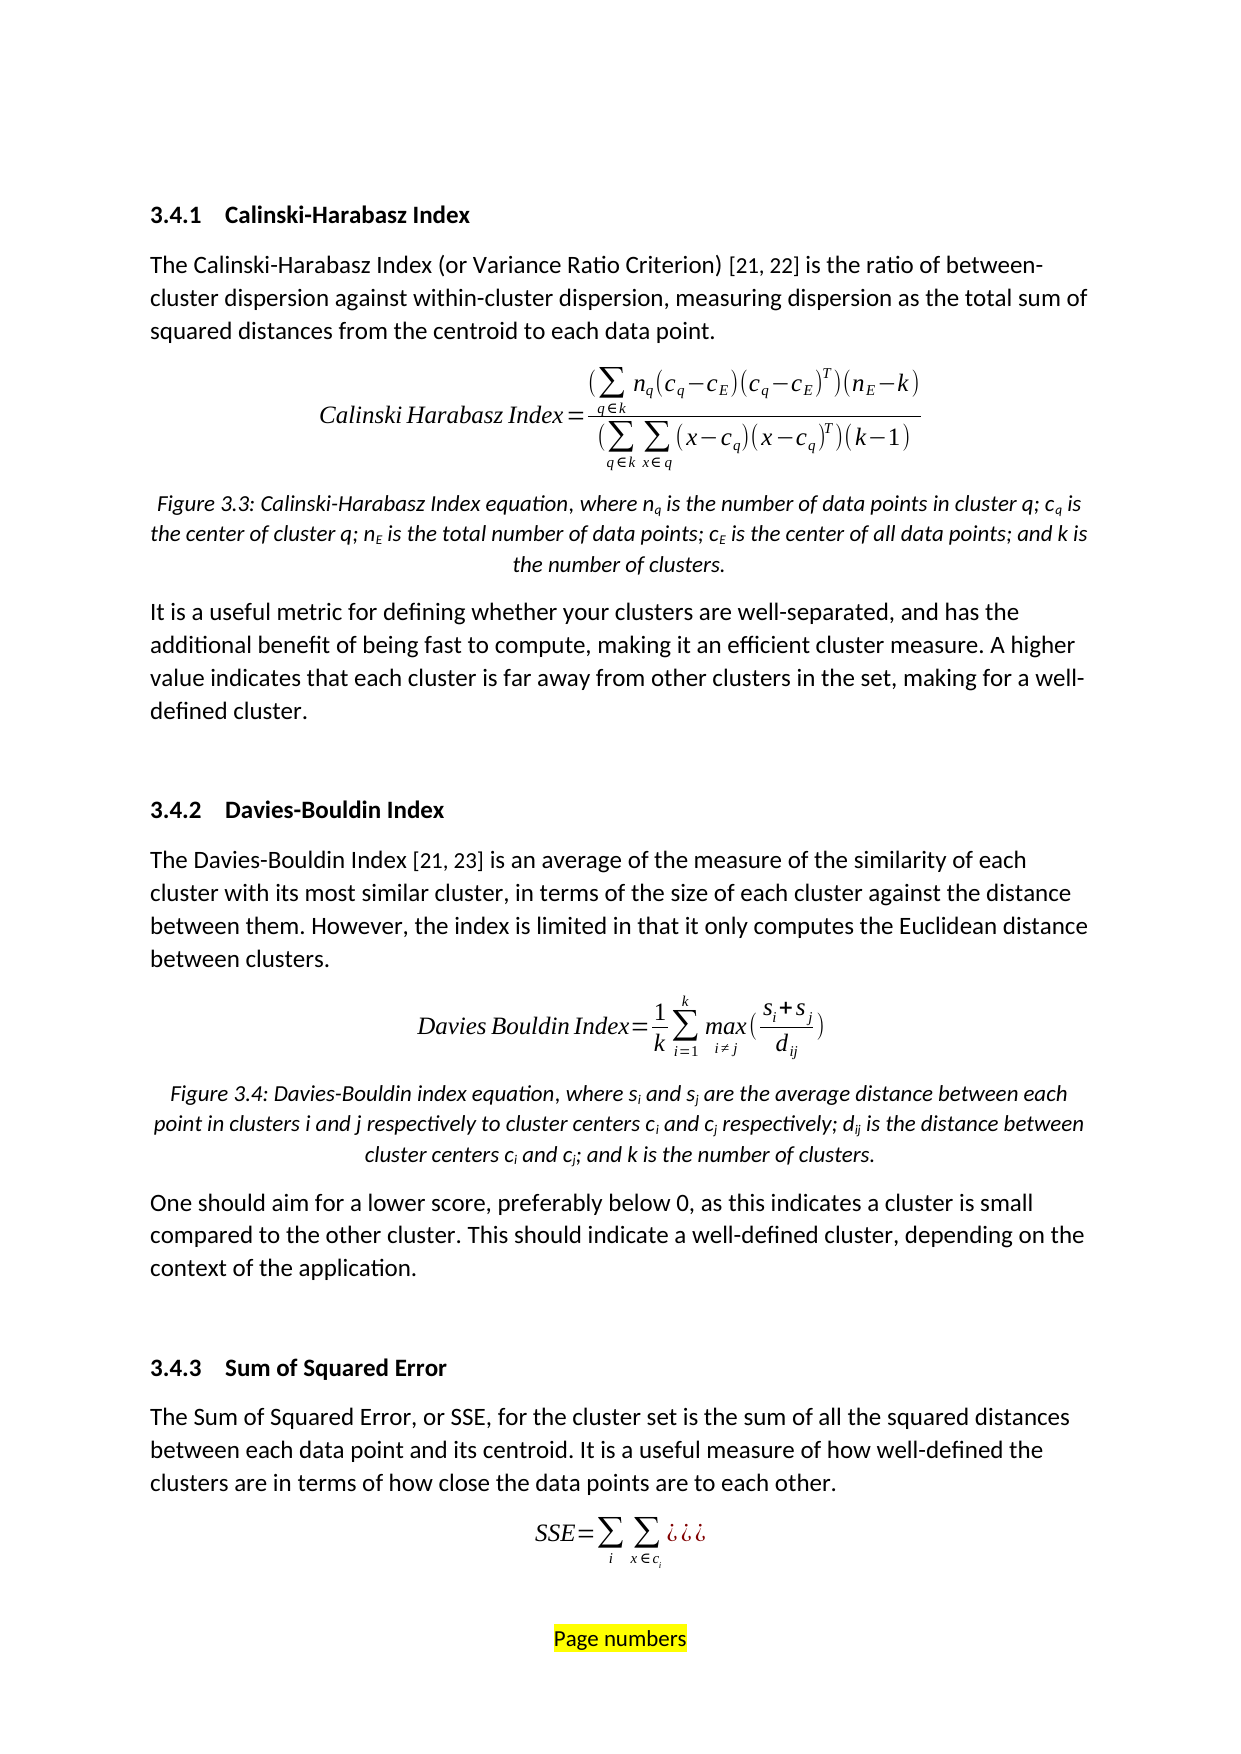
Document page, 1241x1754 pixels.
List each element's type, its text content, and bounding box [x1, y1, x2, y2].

text It is a useful metric for defining whether your clusters are well-separated, and has the additional benefit of being fast to compute, making it an efficient cluster measure. A higher value indicates that each cluster is far away from other clusters in the set, making for a well-defined cluster. [150, 597, 1090, 726]
text The Calinski-Harabasz Index (or Variance Ratio Criterion) [21, 22] is the ratio of between-cluster dispersion against within-cluster dispersion, measuring dispersion as the total sum of squared distances from the centroid to each data point. [150, 249, 1090, 346]
text 3.4.3 Sum of Squared Error [150, 1352, 1090, 1382]
text The Sum of Squared Error, or SSE, for the cluster set is the sum of all the squared distances between each data point and its centroid. It is a useful measure of how well-defined the clusters are in terms of how close the data points are to each other. [150, 1401, 1090, 1498]
text Figure 3.3: Calinski-Harabasz Index equation, where nq is the number of data points in cluster q; cq is the center of cluster q; nE is the total number of data points; cE is the center of all data points; and k is the number of clusters. [150, 489, 1090, 578]
text The Davies-Bouldin Index [21, 23] is an average of the measure of the similarity of each cluster with its most similar cluster, in terms of the size of each cluster against the distance between them. However, the index is limited in that it only computes the Euclidean distance between clusters. [150, 844, 1090, 973]
text One should aim for a lower score, preferably below 0, as this indicates a cluster is small compared to the other cluster. This should indicate a well-defined cluster, depending on the context of the application. [150, 1187, 1090, 1283]
text Figure 3.4: Davies-Bouldin index equation, where si and sj are the average distance between each point in clusters i and j respectively to cluster centers ci and cj respectively; dij is the distance between cluster centers ci and cj; and k is the number of clusters. [150, 1079, 1090, 1168]
text 3.4.2 Davies-Bouldin Index [150, 794, 1090, 825]
text 3.4.1 Calinski-Harabasz Index [150, 199, 1090, 230]
